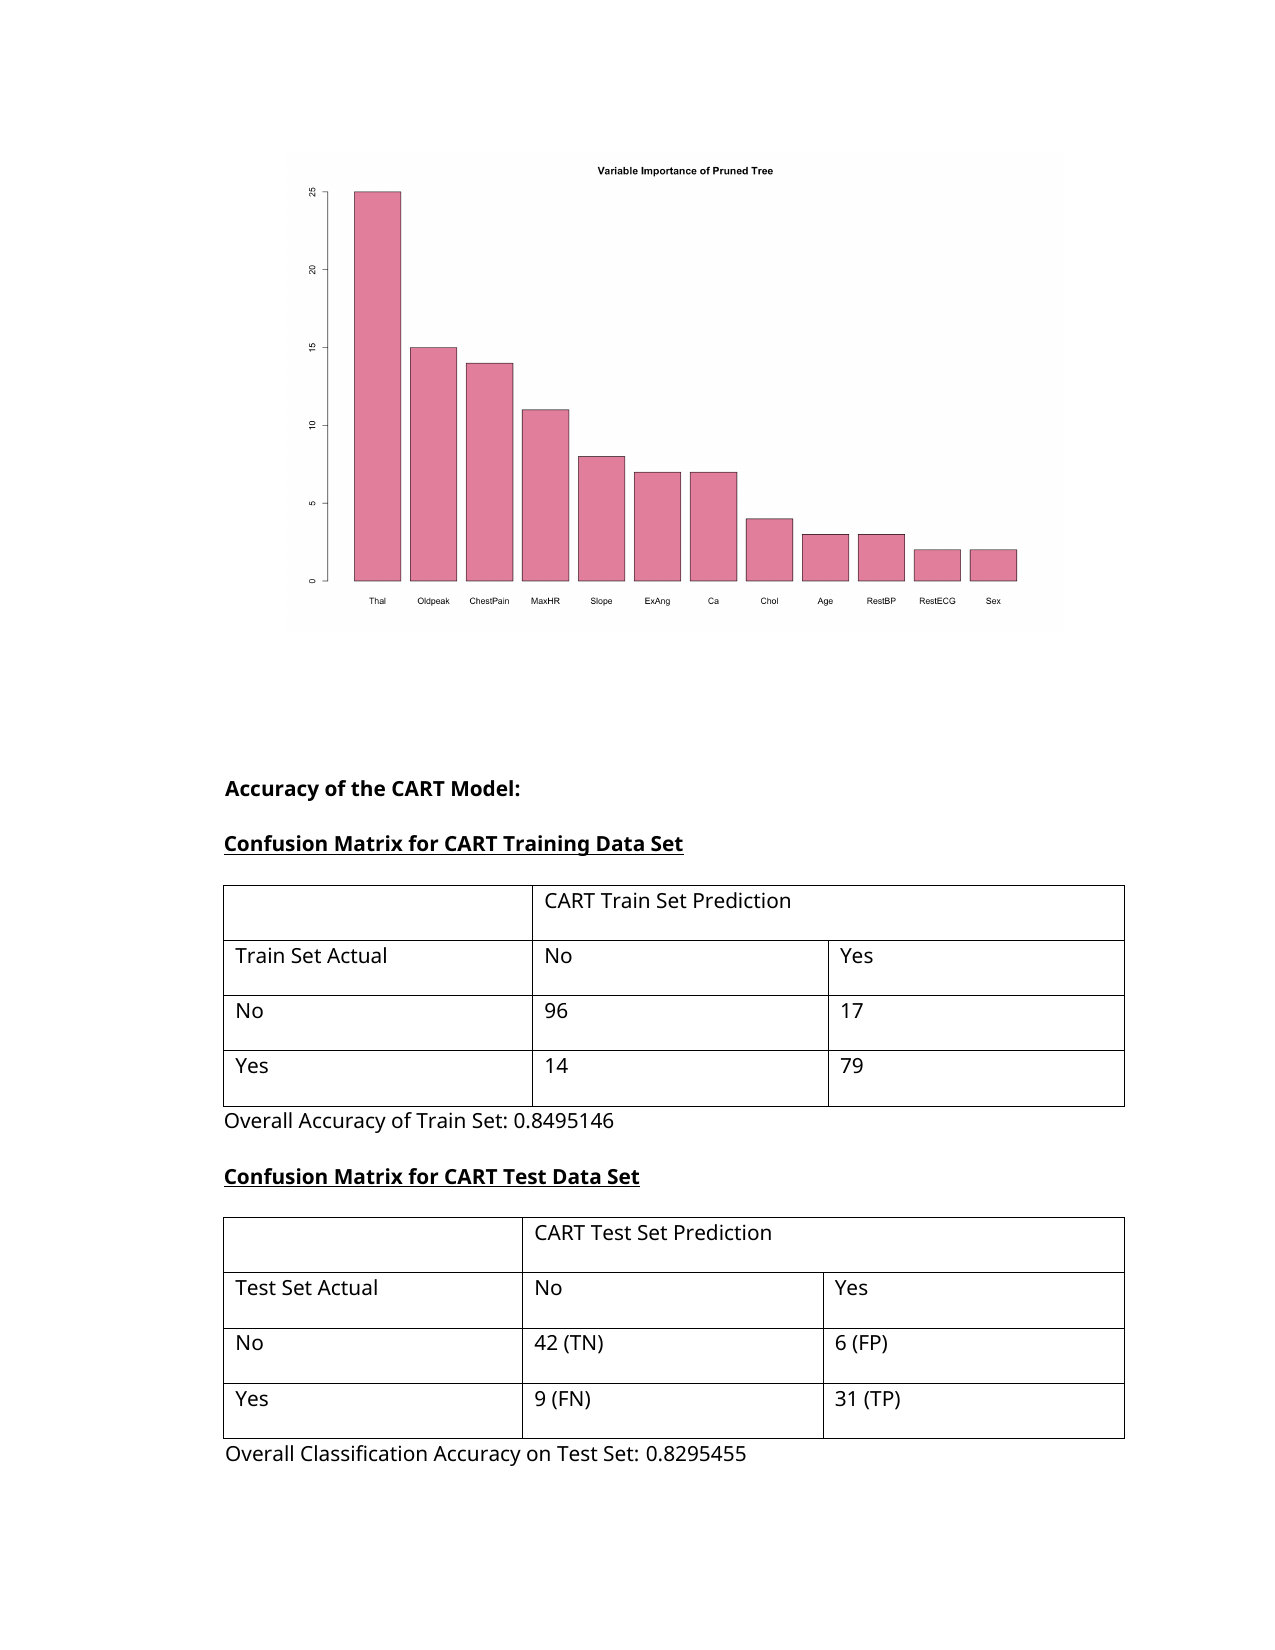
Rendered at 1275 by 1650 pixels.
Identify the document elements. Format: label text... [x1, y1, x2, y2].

text Accuracy of the CART Model: [225, 774, 1125, 803]
table_header CART Test Set Prediction [523, 1218, 1124, 1272]
table_cell 9 (FN) [523, 1384, 823, 1438]
table_header CART Train Set Prediction [533, 886, 1124, 940]
table_cell 42 (TN) [523, 1329, 823, 1383]
table_cell 79 [829, 1051, 1124, 1106]
text Confusion Matrix for CART Test Data Set [223, 1162, 1125, 1190]
table_cell 96 [533, 996, 828, 1050]
table_cell Test Set Actual [224, 1273, 522, 1327]
table_cell 14 [533, 1051, 828, 1106]
table_cell Yes [224, 1051, 532, 1106]
table_cell No [533, 941, 828, 995]
table_cell Yes [224, 1384, 522, 1438]
table_cell Yes [824, 1273, 1124, 1327]
table_cell 17 [829, 996, 1124, 1050]
table_cell Yes [829, 941, 1124, 995]
table_cell Train Set Actual [224, 941, 532, 995]
text Confusion Matrix for CART Training Data Set [223, 829, 1125, 858]
table_cell 6 (FP) [824, 1329, 1124, 1383]
picture [285, 150, 1065, 638]
table_cell 31 (TP) [824, 1384, 1124, 1438]
text Overall Classification Accuracy on Test Set: 0.8295455 [150, 1439, 1125, 1467]
table_header [224, 1218, 522, 1272]
table_cell No [224, 1329, 522, 1383]
text Overall Accuracy of Train Set: 0.8495146 [223, 1107, 1125, 1135]
table_cell No [224, 996, 532, 1050]
table_header [224, 886, 532, 940]
table_cell No [523, 1273, 823, 1327]
